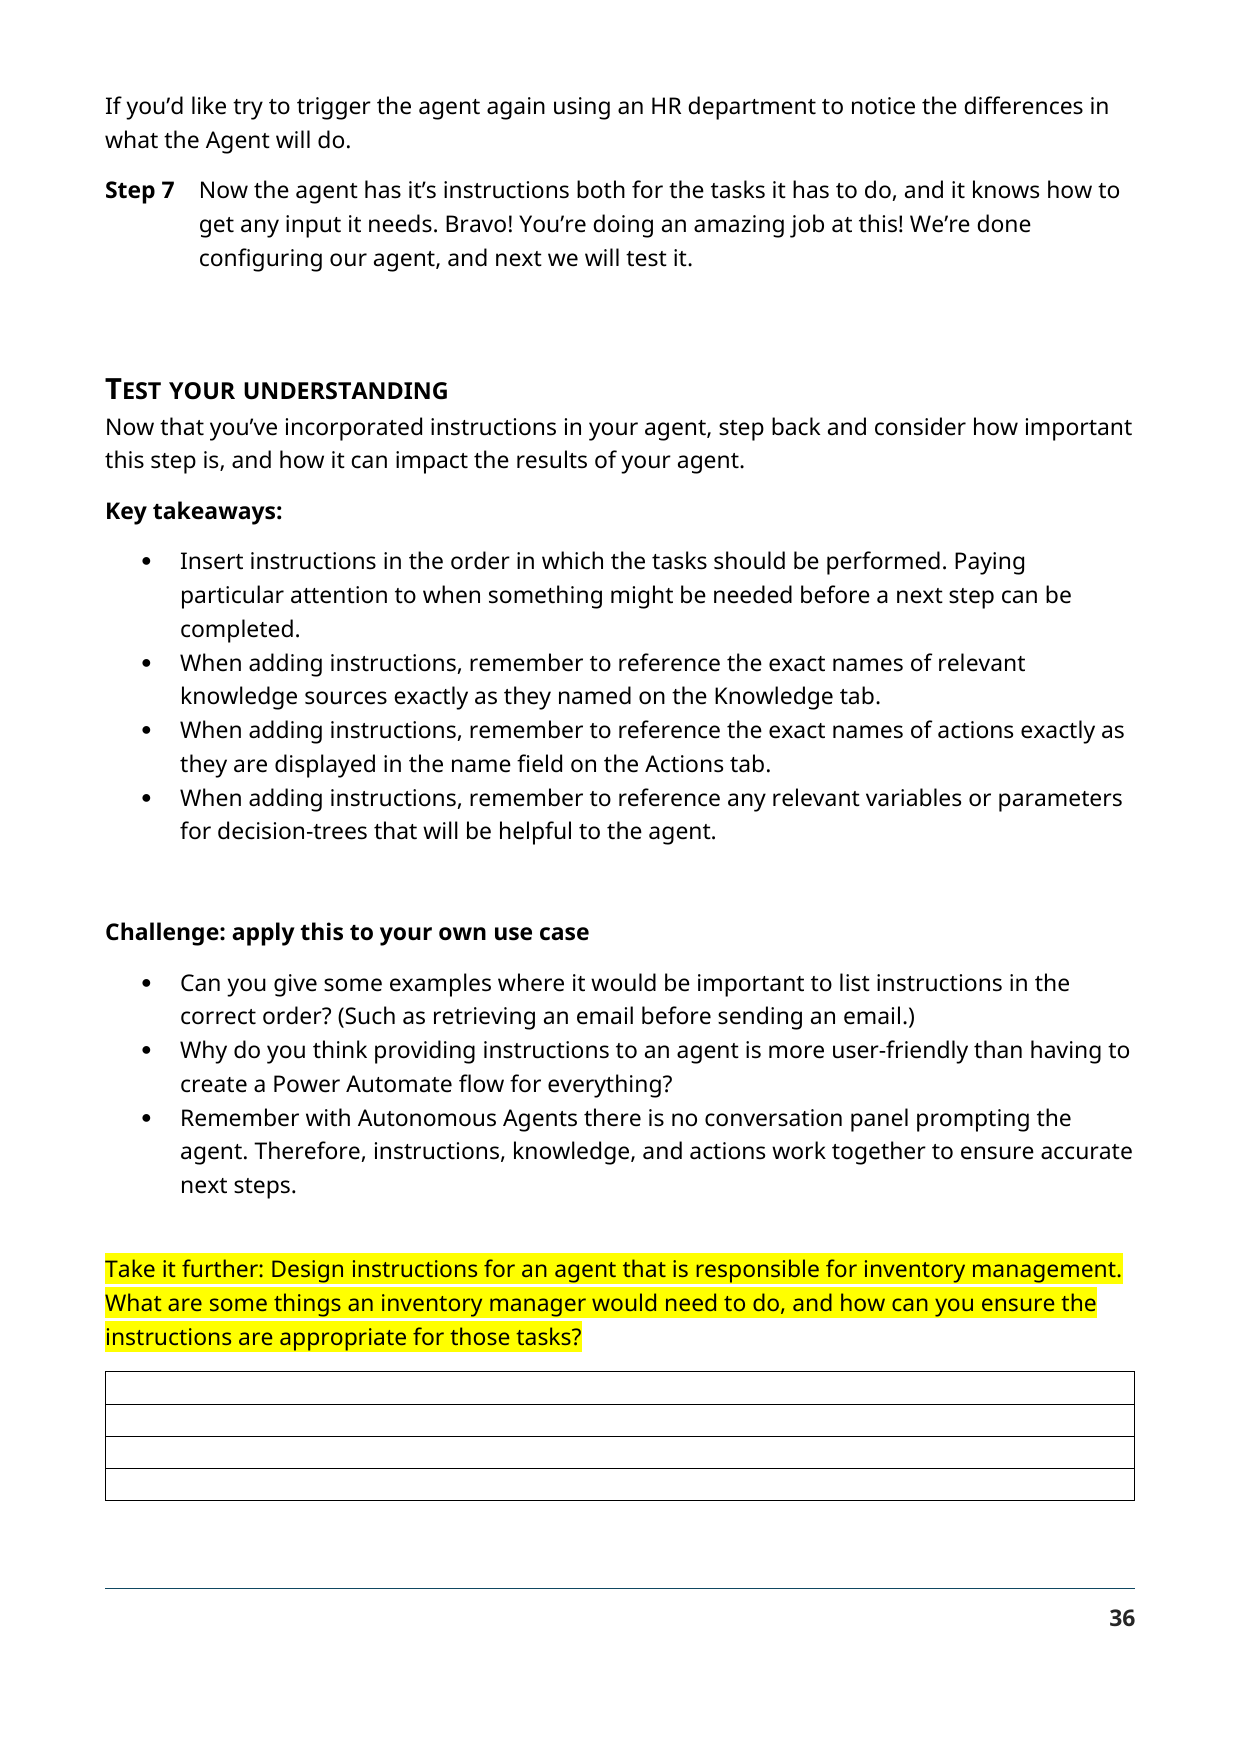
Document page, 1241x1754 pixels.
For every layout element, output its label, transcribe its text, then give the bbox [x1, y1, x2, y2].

text Key takeaways: [105, 495, 1135, 526]
list Insert instructions in the order in which the tasks should be performed. Paying particular attention to when something might be needed before a next step can be completed. [142, 545, 1135, 644]
text Challenge: apply this to your own use case [105, 916, 1135, 947]
text If you’d like try to trigger the agent again using an HR department to notice the differences in what the Agent will do. [105, 90, 1135, 155]
list Why do you think providing instructions to an agent is more user-friendly than having to create a Power Automate flow for everything? [142, 1034, 1135, 1099]
text Take it further: Design instructions for an agent that is responsible for inventory management. What are some things an inventory manager would need to do, and how can you ensure the instructions are appropriate for those tasks? [105, 1253, 1135, 1352]
list When adding instructions, remember to reference the exact names of actions exactly as they are displayed in the name field on the Actions tab. [142, 714, 1135, 779]
list When adding instructions, remember to reference any relevant variables or parameters for decision-trees that will be helpful to the agent. [142, 782, 1135, 847]
text Now that you’ve incorporated instructions in your agent, step back and consider how important this step is, and how it can impact the results of your agent. [105, 411, 1135, 476]
list When adding instructions, remember to reference the exact names of relevant knowledge sources exactly as they named on the Knowledge tab. [142, 647, 1135, 712]
table_header [106, 1372, 1134, 1403]
list Now the agent has it’s instructions both for the tasks it has to do, and it knows how to get any input it needs. Bravo! You’re doing an amazing job at this! We’re done configuring our agent, and next we will test it. [105, 174, 1135, 273]
subtitle Test your understanding [105, 368, 1135, 408]
table_cell [106, 1437, 1134, 1468]
table_cell [106, 1405, 1134, 1436]
list Remember with Autonomous Agents there is no conversation panel prompting the agent. Therefore, instructions, knowledge, and actions work together to ensure accurate next steps. [142, 1102, 1135, 1234]
list Can you give some examples where it would be important to list instructions in the correct order? (Such as retrieving an email before sending an email.) [142, 967, 1135, 1032]
table_cell [106, 1469, 1134, 1500]
